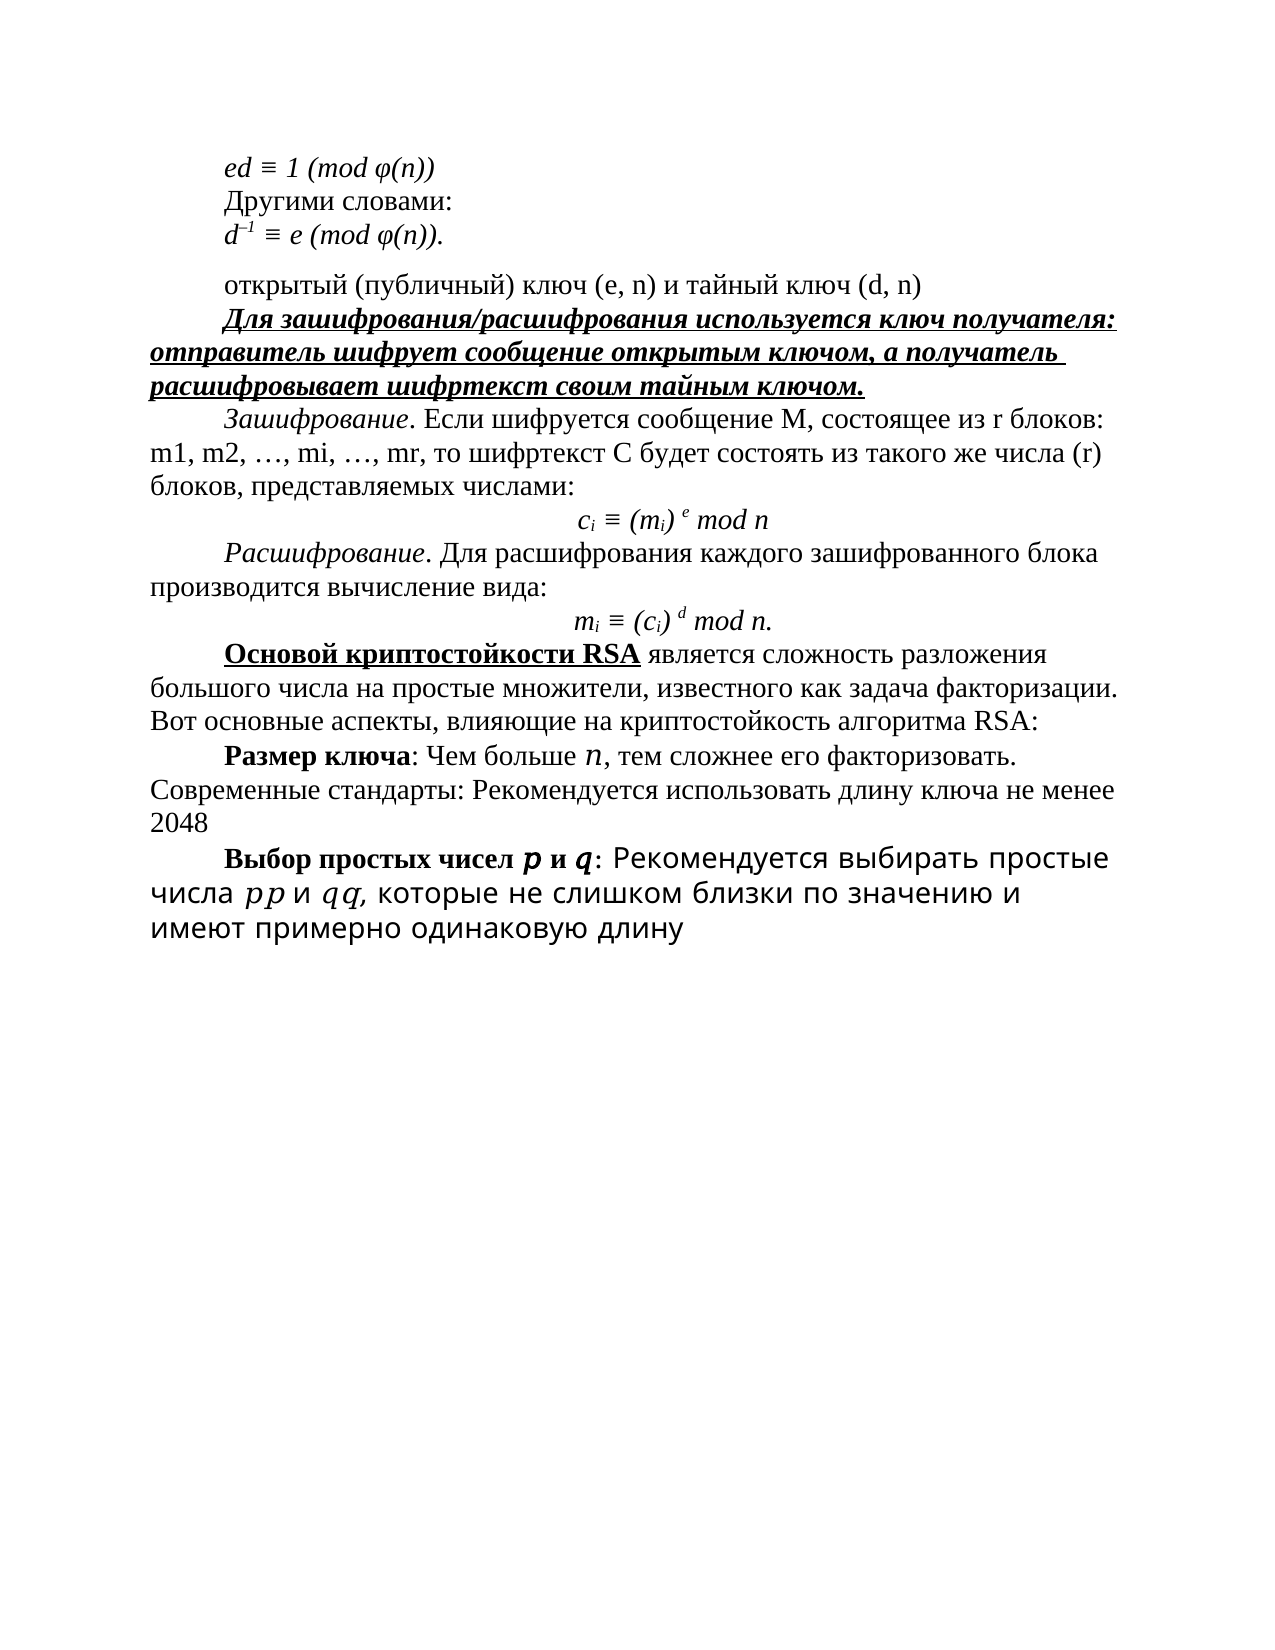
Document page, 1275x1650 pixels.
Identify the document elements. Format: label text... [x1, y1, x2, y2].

text Основой криптостойкости RSA является сложность разложения большого числа на простые множители, известного как задача факторизации. Вот основные аспекты, влияющие на криптостойкость алгоритма RSA: [150, 636, 1125, 737]
text mi ≡ (ci) d mod n. [150, 603, 1125, 636]
text ci ≡ (mi) e mod n [150, 502, 1125, 536]
list ed ≡ 1 (mod φ(n)) [150, 150, 1125, 183]
list d–1 ≡ e (mod φ(n)). [150, 217, 1125, 251]
text Зашифрование. Если шифруется сообщение М, состоящее из r блоков: m1, m2, …, mi, …, mr, то шифртекст С будет состоять из такого же числа (r) блоков, представляемых числами: [150, 401, 1125, 502]
text открытый (публичный) ключ (e, n) и тайный ключ (d, n) [150, 267, 1125, 301]
text Расшифрование. Для расшифрования каждого зашифрованного блока производится вычисление вида: [150, 536, 1125, 603]
list Другими словами: [150, 183, 1125, 217]
text Размер ключа: Чем больше 𝑛, тем сложнее его факторизовать. Современные стандарты: Рекомендуется использовать длину ключа не менее 2048 [150, 737, 1125, 839]
text Для зашифрования/расшифрования используется ключ получателя: отправитель шифрует сообщение открытым ключом, а получатель расшифровывает шифртекст своим тайным ключом. [150, 301, 1125, 401]
text Выбор простых чисел 𝑝 и 𝑞: Рекомендуется выбирать простые числа 𝑝p и 𝑞q, которые не слишком близки по значению и имеют примерно одинаковую длину [150, 839, 1125, 944]
